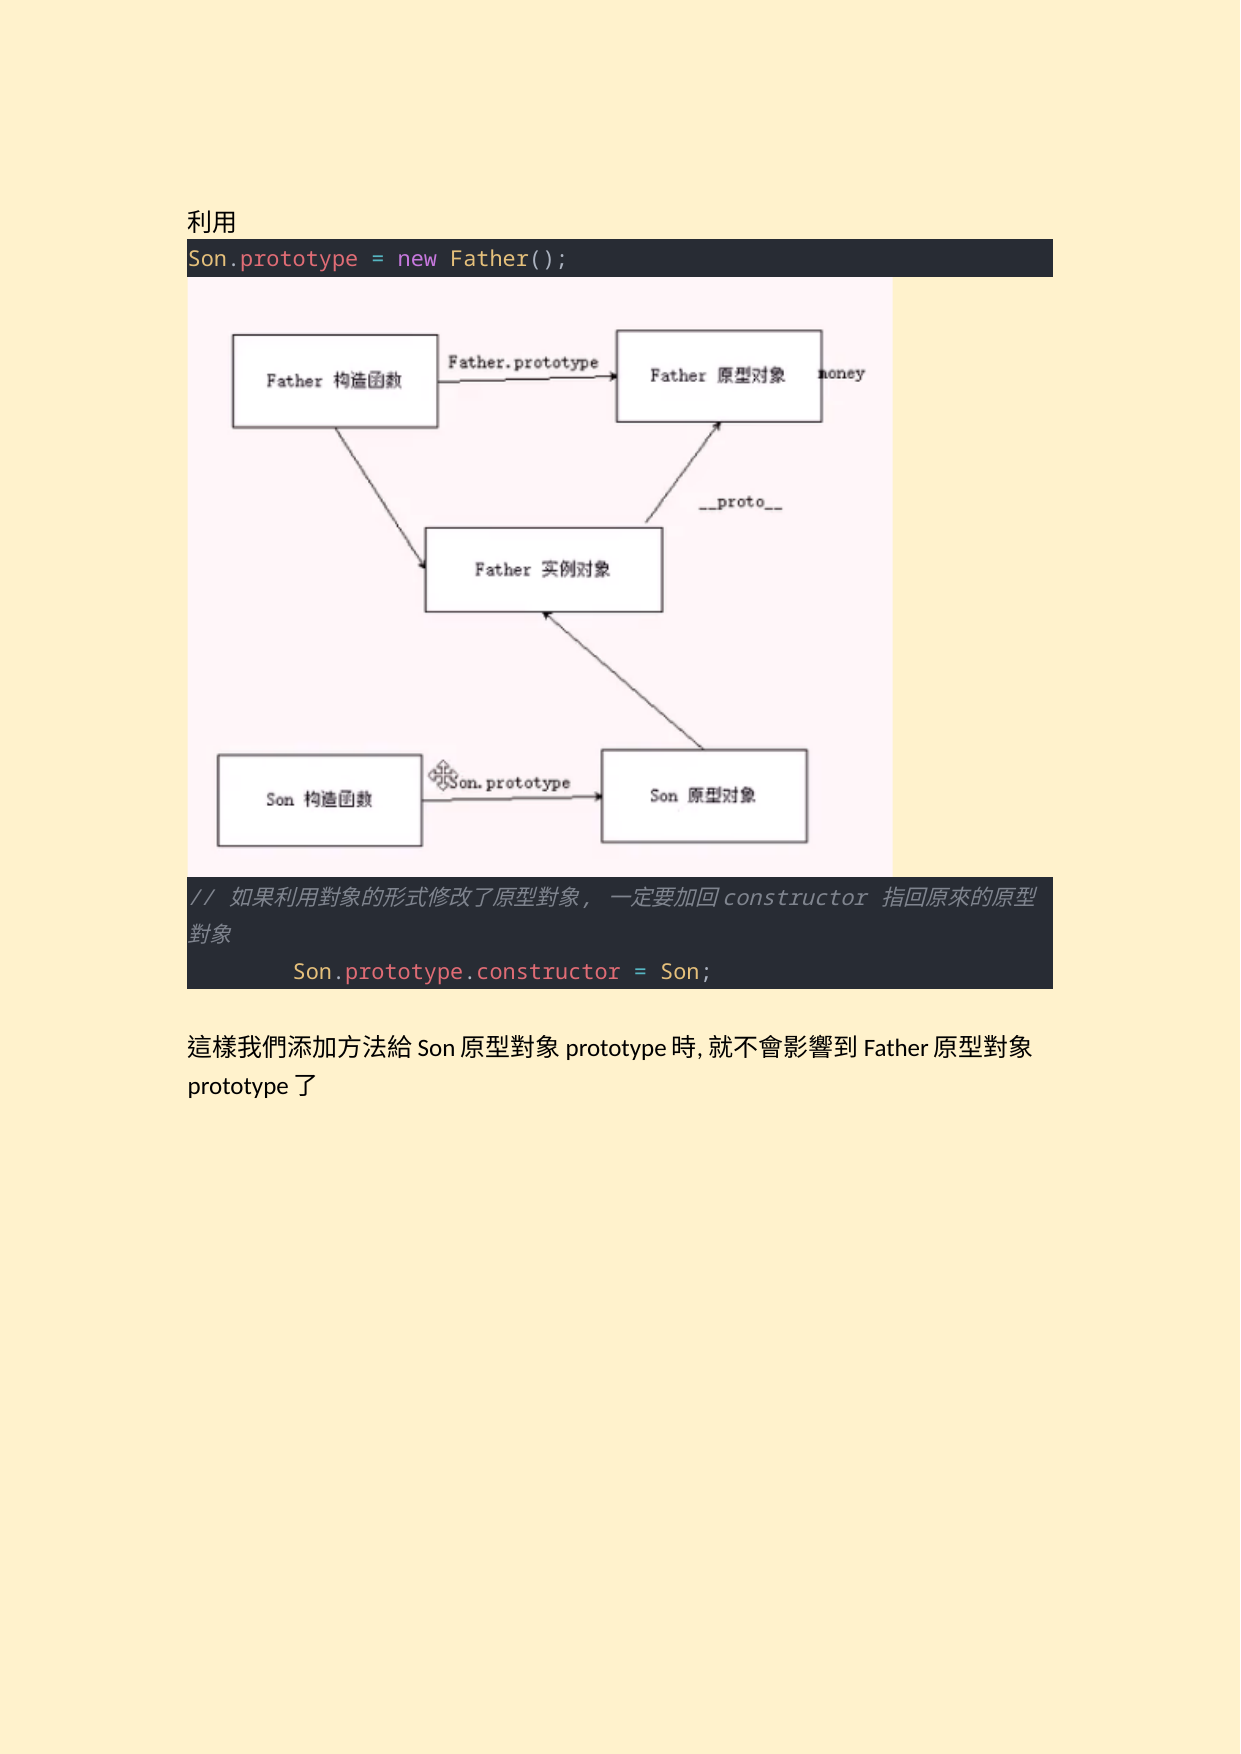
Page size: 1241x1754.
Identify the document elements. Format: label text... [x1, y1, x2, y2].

text // 如果利用對象的形式修改了原型對象, 一定要加回constructor 指回原來的原型對象 [187, 877, 1053, 952]
text Son.prototype.constructor = Son; [187, 952, 1053, 989]
text Son.prototype = new Father(); [187, 239, 1053, 277]
text 這樣我們添加方法給Son原型對象prototype時, 就不會影響到Father原型對象prototype了 [187, 1027, 1053, 1102]
picture [187, 277, 893, 877]
text 利用 [187, 202, 1053, 239]
